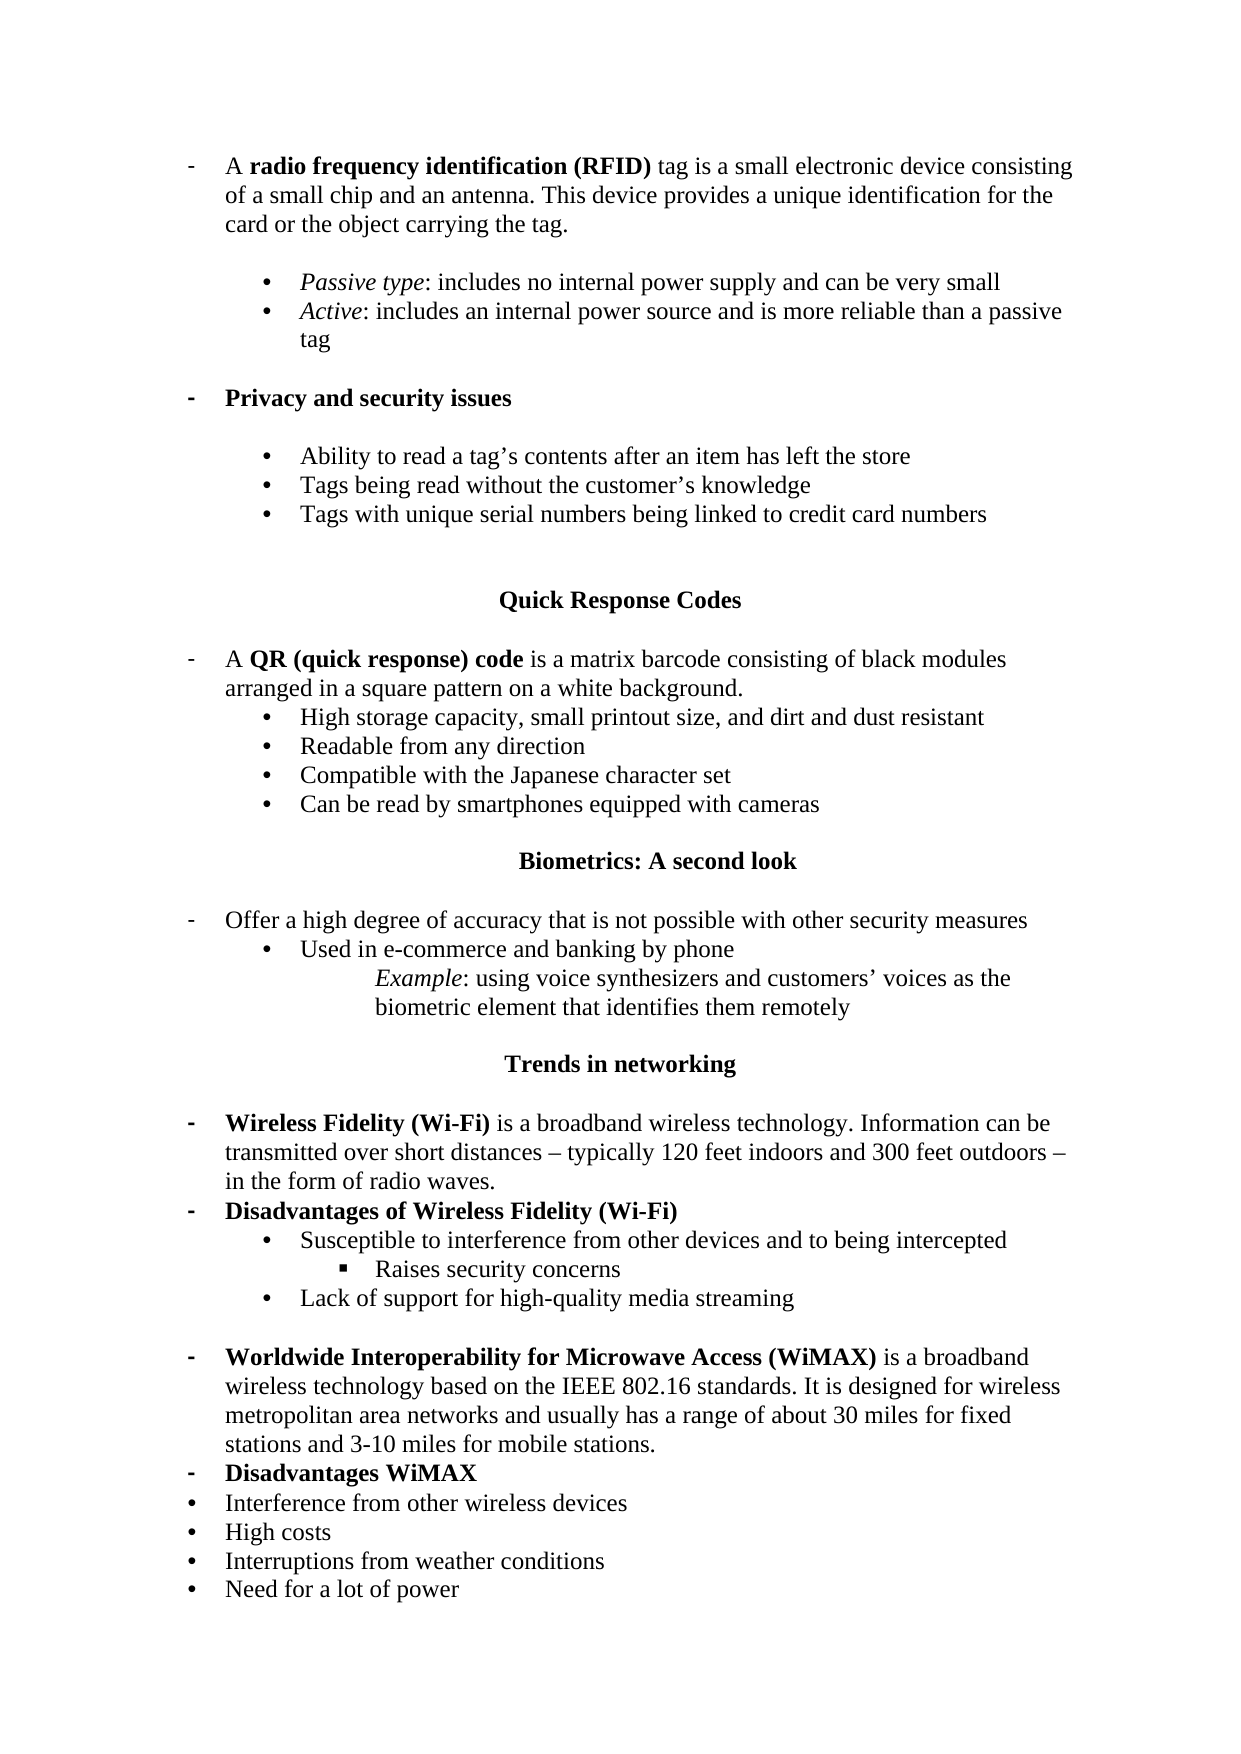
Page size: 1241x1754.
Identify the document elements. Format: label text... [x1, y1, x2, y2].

list Ability to read a tag’s contents after an item has left the store [262, 441, 1090, 470]
text Trends in networking [150, 1049, 1090, 1078]
list A QR (quick response) code is a matrix barcode consisting of black modules arranged in a square pattern on a white background. [187, 643, 1090, 702]
list Worldwide Interoperability for Microwave Access (WiMAX) is a broadband wireless technology based on the IEEE 802.16 standards. It is designed for wireless metropolitan area networks and usually has a range of about 30 miles for fixed stations and 3-10 miles for mobile stations. [187, 1341, 1090, 1457]
list A radio frequency identification (RFID) tag is a small electronic device consisting of a small chip and an antenna. This device provides a unique identification for the card or the object carrying the tag. [187, 150, 1090, 238]
list Disadvantages WiMAX [187, 1457, 1090, 1488]
list Wireless Fidelity (Wi-Fi) is a broadband wireless technology. Information can be transmitted over short distances – typically 120 feet indoors and 300 feet outdoors – in the form of radio waves. [187, 1107, 1090, 1195]
list Example: using voice synthesizers and customers’ voices as the biometric element that identifies them remotely [375, 963, 1090, 1021]
list Tags with unique serial numbers being linked to credit card numbers [262, 499, 1090, 528]
list Offer a high degree of accuracy that is not possible with other security measures [187, 904, 1090, 934]
list High costs [187, 1517, 1090, 1546]
list Passive type: includes no internal power supply and can be very small [262, 267, 1090, 296]
list Interruptions from weather conditions [187, 1546, 1090, 1574]
text Quick Response Codes [150, 585, 1090, 614]
list Used in e-commerce and banking by phone [262, 934, 1090, 963]
list Disadvantages of Wireless Fidelity (Wi-Fi) [187, 1195, 1090, 1225]
list Interference from other wireless devices [187, 1488, 1090, 1517]
list Need for a lot of power [187, 1574, 1090, 1603]
list Susceptible to interference from other devices and to being intercepted [262, 1225, 1090, 1254]
list Can be read by smartphones equipped with cameras [262, 789, 1090, 817]
list Tags being read without the customer’s knowledge [262, 470, 1090, 499]
list Readable from any direction [262, 731, 1090, 760]
list Privacy and security issues [187, 382, 1090, 412]
list Biometrics: A second look [225, 846, 1090, 875]
list High storage capacity, small printout size, and dirt and dust resistant [262, 702, 1090, 731]
list Raises security concerns [337, 1254, 1090, 1283]
list Lack of support for high-quality media streaming [262, 1283, 1090, 1312]
list Active: includes an internal power source and is more reliable than a passive tag [262, 296, 1090, 353]
list Compatible with the Japanese character set [262, 760, 1090, 789]
